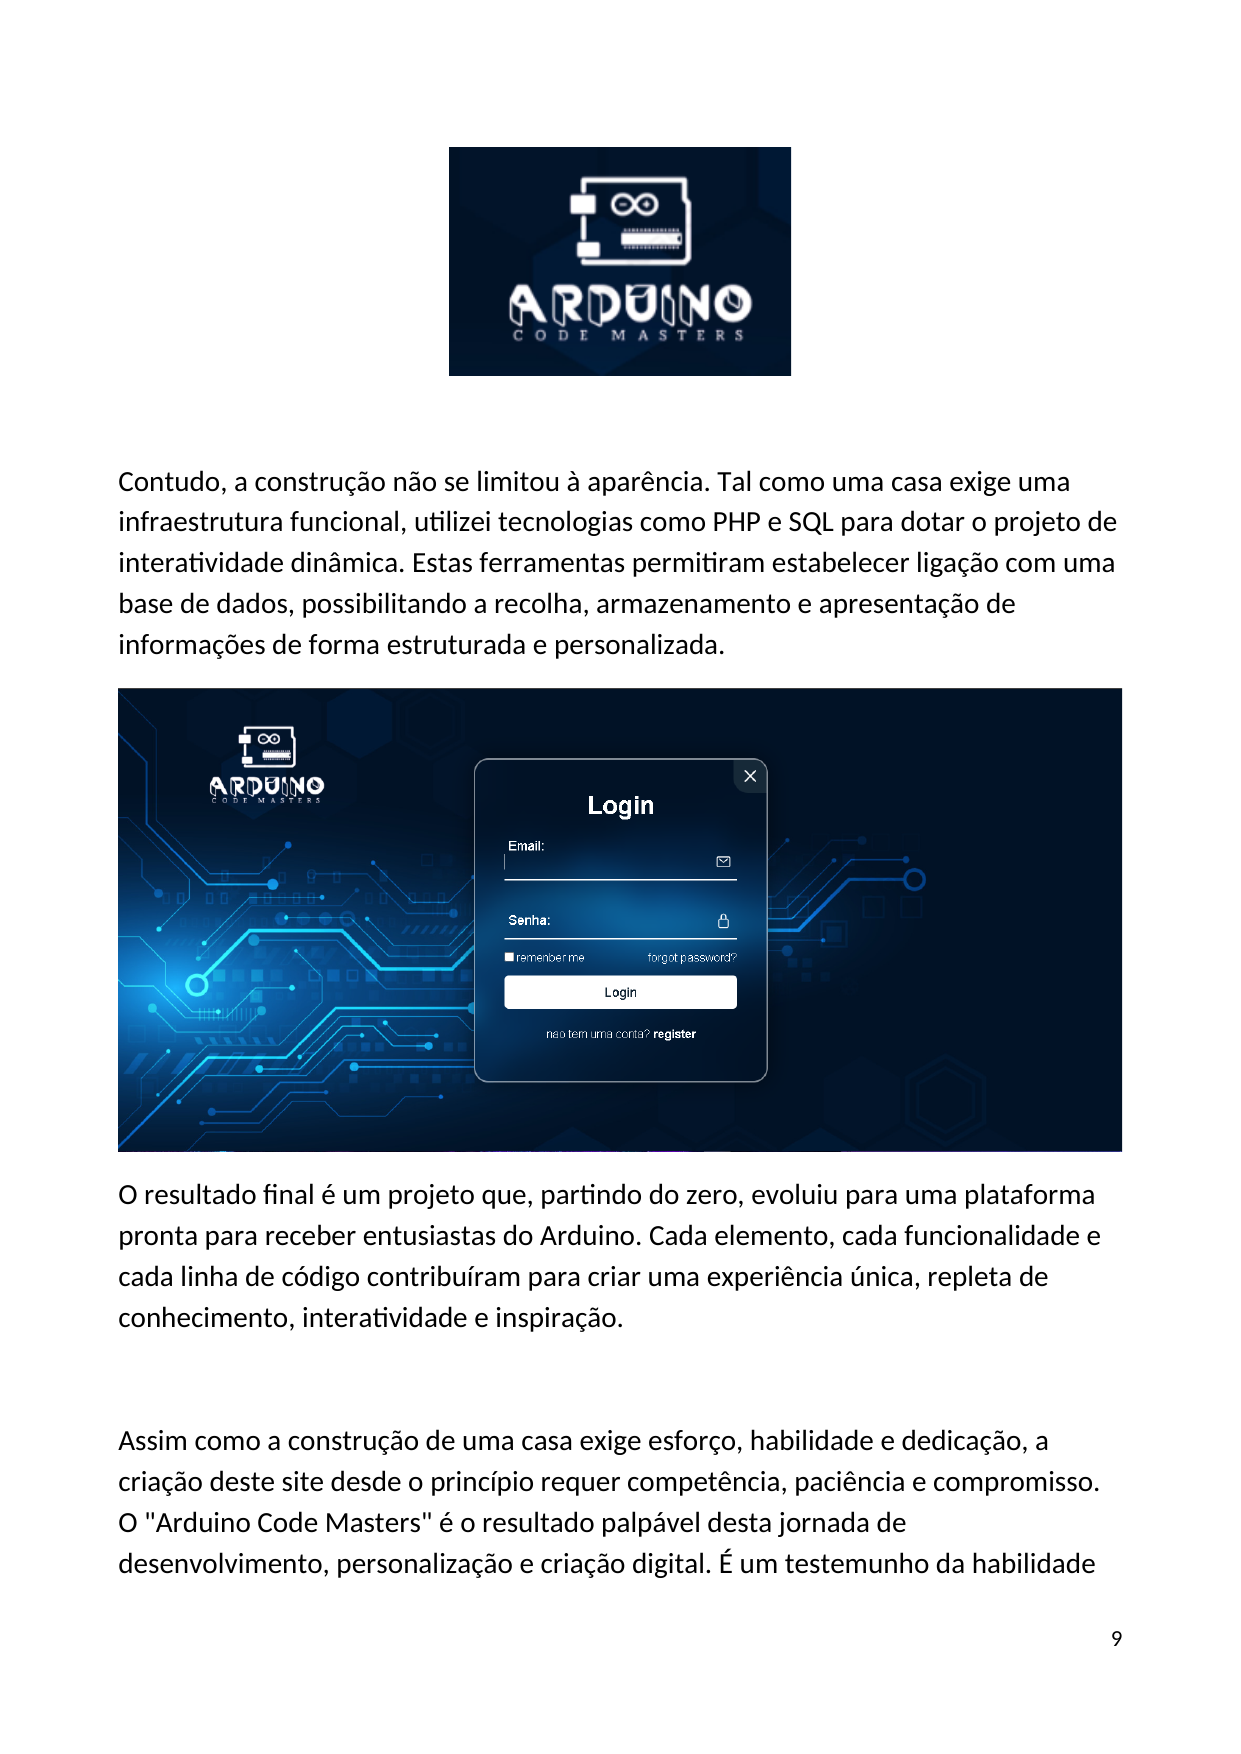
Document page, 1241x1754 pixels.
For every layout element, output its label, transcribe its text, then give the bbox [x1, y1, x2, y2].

text Contudo, a construção não se limitou à aparência. Tal como uma casa exige uma infraestrutura funcional, utilizei tecnologias como PHP e SQL para dotar o projeto de interatividade dinâmica. Estas ferramentas permitiram estabelecer ligação com uma base de dados, possibilitando a recolha, armazenamento e apresentação de informações de forma estruturada e personalizada. [118, 463, 1122, 662]
picture [449, 147, 792, 376]
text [118, 1422, 1122, 1581]
picture [118, 688, 1123, 1152]
text O resultado final é um projeto que, partindo do zero, evoluiu para uma plataforma pronta para receber entusiastas do Arduino. Cada elemento, cada funcionalidade e cada linha de código contribuíram para criar uma experiência única, repleta de conhecimento, interatividade e inspiração. [118, 1176, 1122, 1334]
